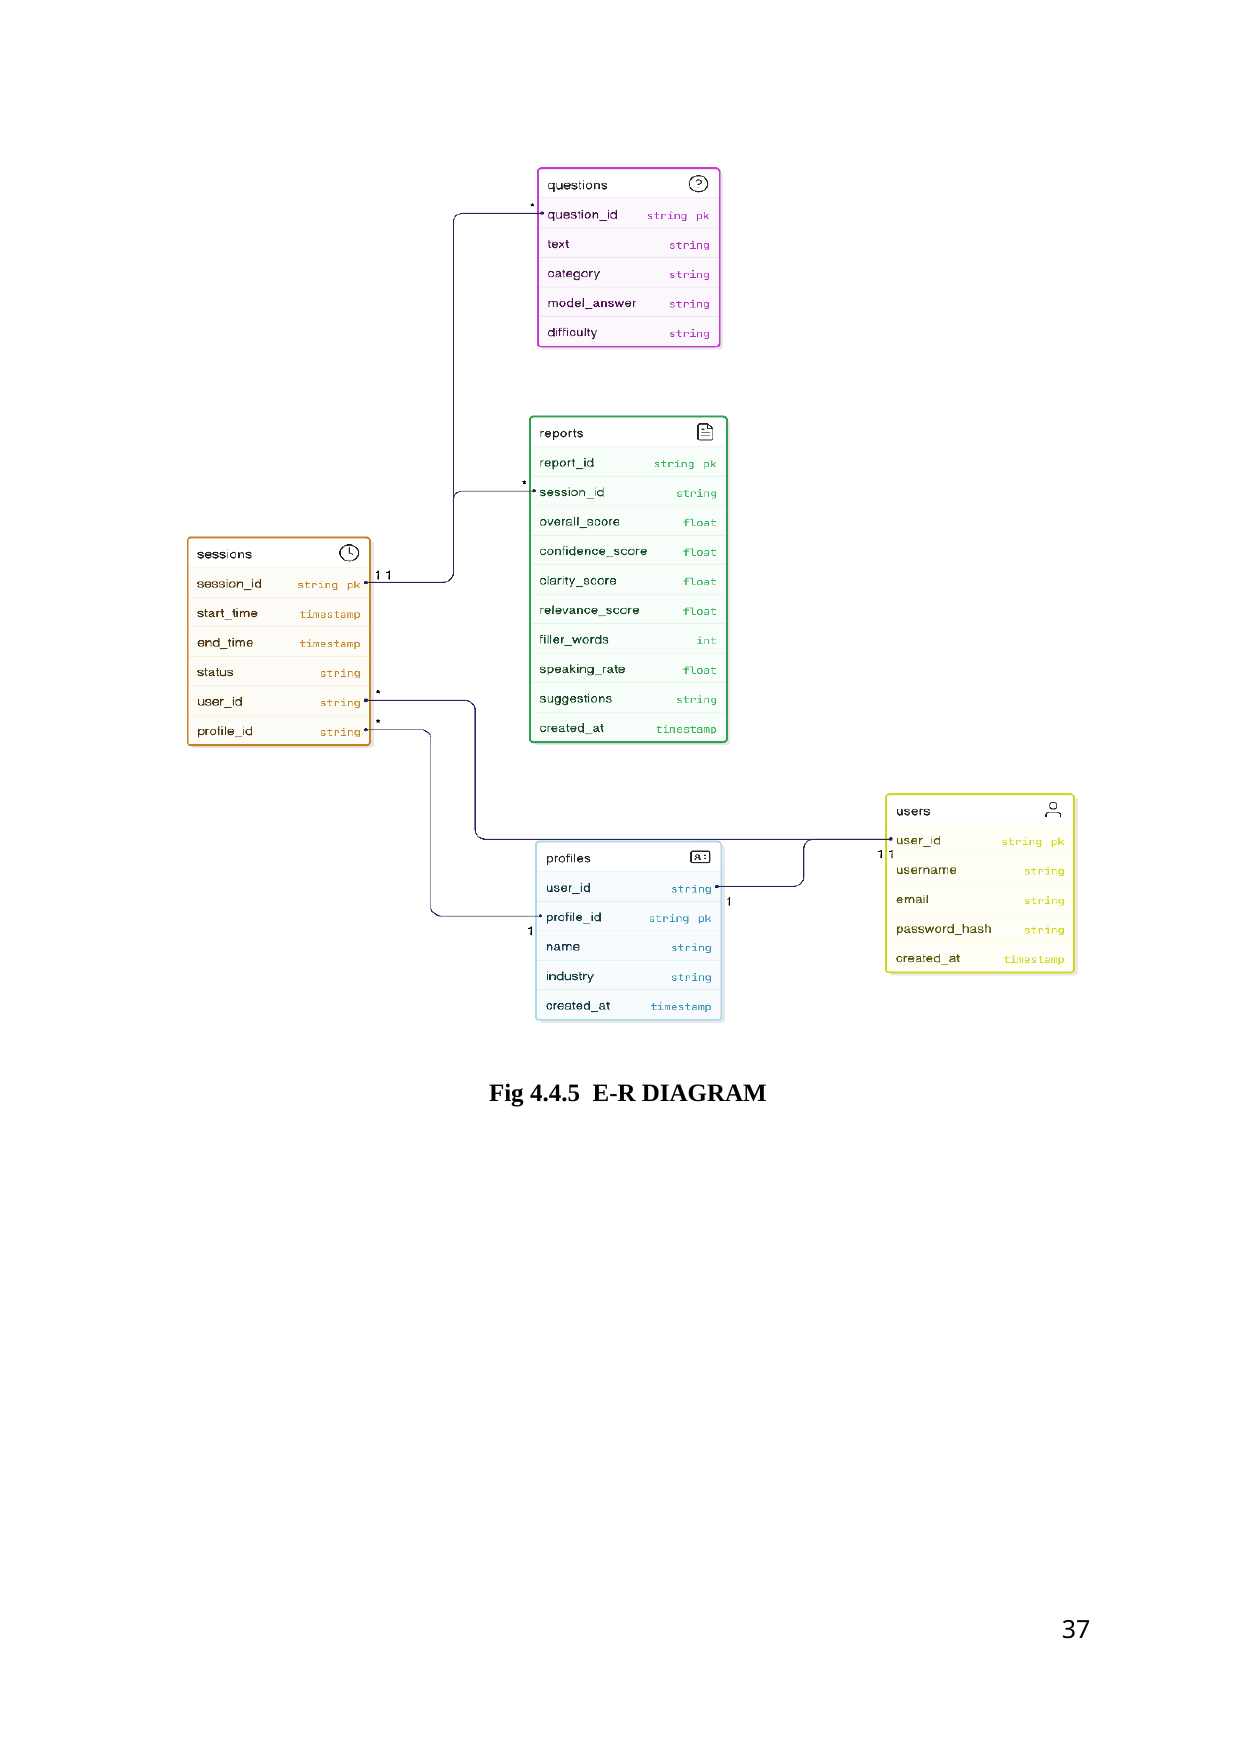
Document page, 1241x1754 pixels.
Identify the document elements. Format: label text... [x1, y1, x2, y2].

picture [165, 150, 1096, 1041]
text Fig 4.4.5 E-R DIAGRAM [165, 1078, 1090, 1107]
